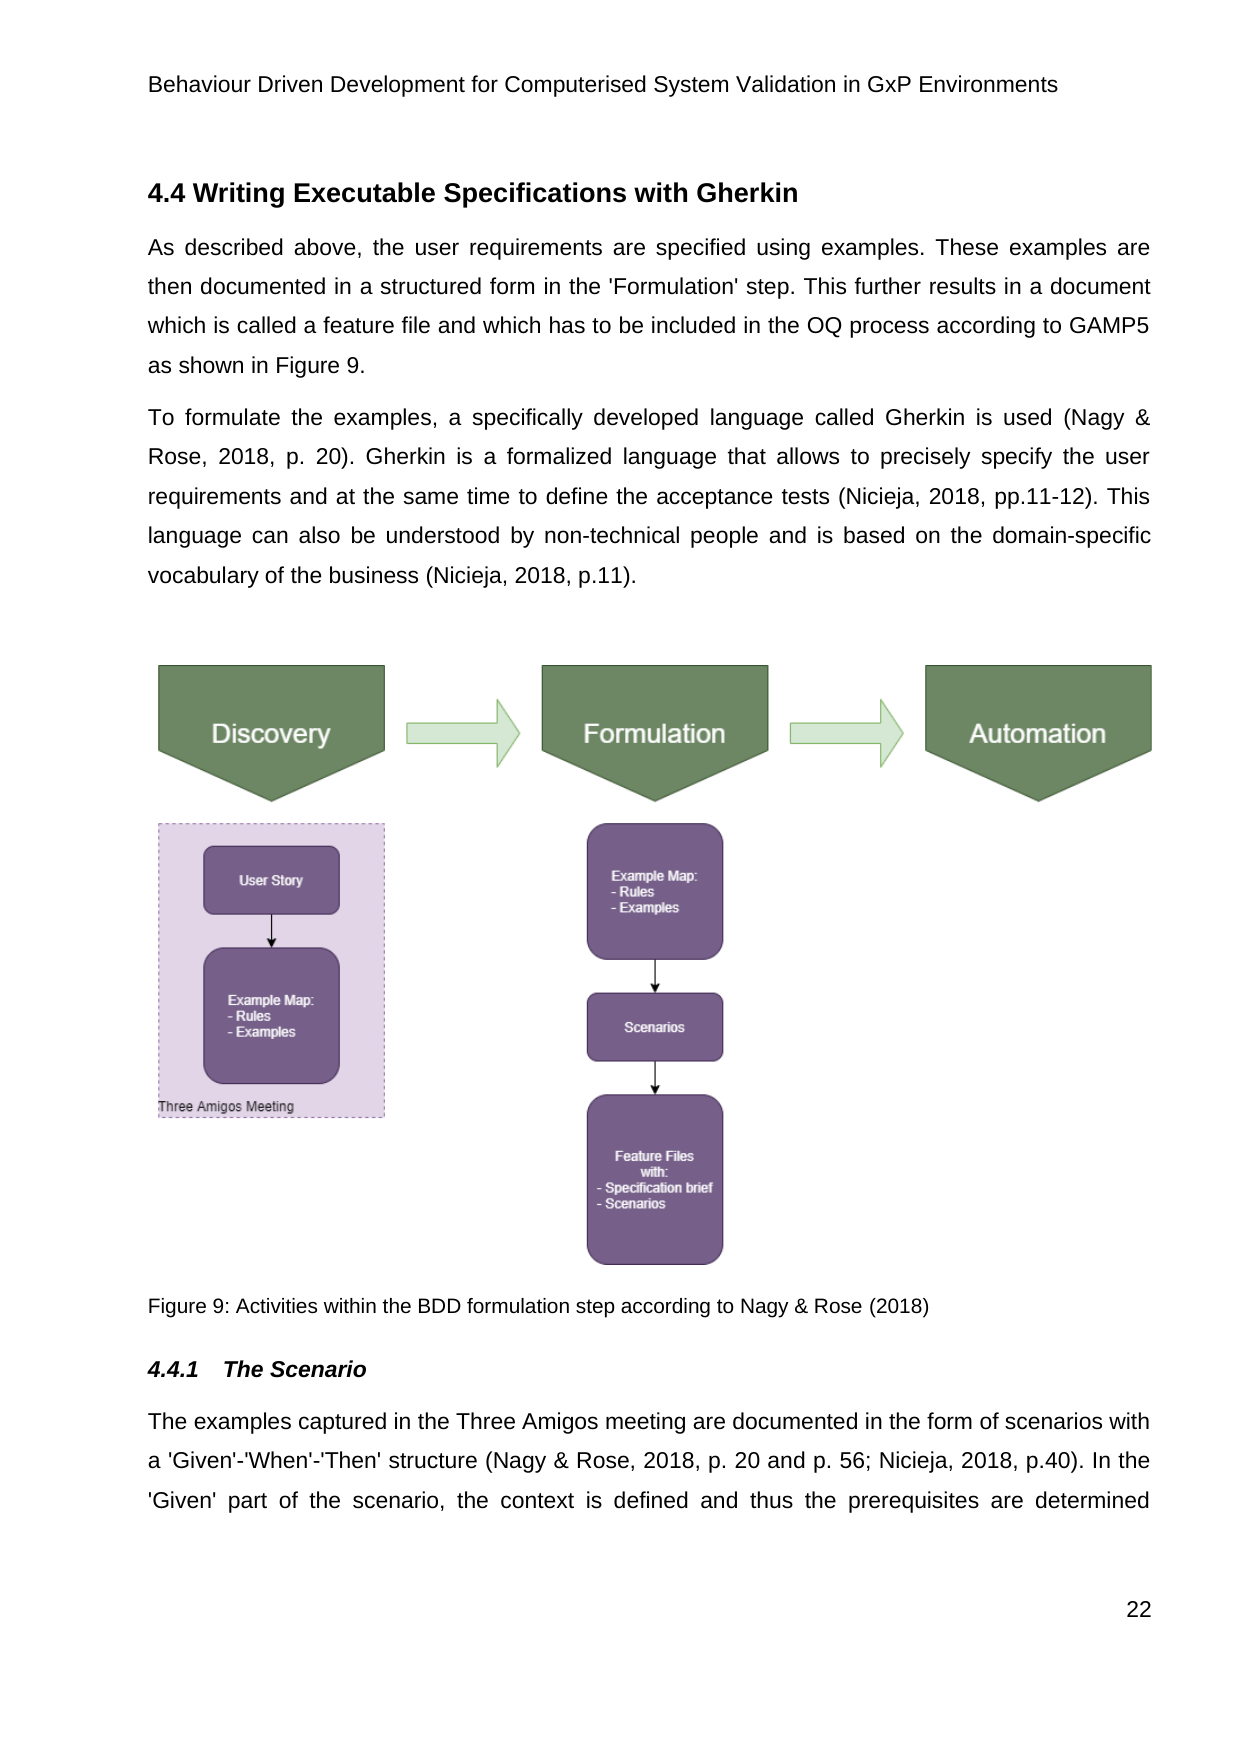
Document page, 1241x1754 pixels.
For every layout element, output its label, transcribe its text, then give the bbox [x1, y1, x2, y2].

subtitle Writing Executable Specifications with Gherkin [148, 177, 1152, 208]
subtitle The Scenario [148, 1356, 1152, 1383]
text As described above, the user requirements are specified using examples. These examples are then documented in a structured form in the 'Formulation' step. This further results in a document which is called a feature file and which has to be included in the OQ process according to GAMP5 as shown in Figure 9. [148, 233, 1152, 378]
text To formulate the examples, a specifically developed language called Gherkin is used (Nagy & Rose, 2018, p. 20). Gherkin is a formalized language that allows to precisely specify the user requirements and at the same time to define the acceptance tests (Nicieja, 2018, pp.11-12). This language can also be understood by non-technical people and is based on the domain-specific vocabulary of the business (Nicieja, 2018, p.11). [148, 404, 1152, 588]
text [148, 1408, 1152, 1513]
text Figure 9: Activities within the BDD formulation step according to Nagy & Rose (2018) [148, 1290, 1152, 1319]
picture [147, 665, 1152, 1265]
